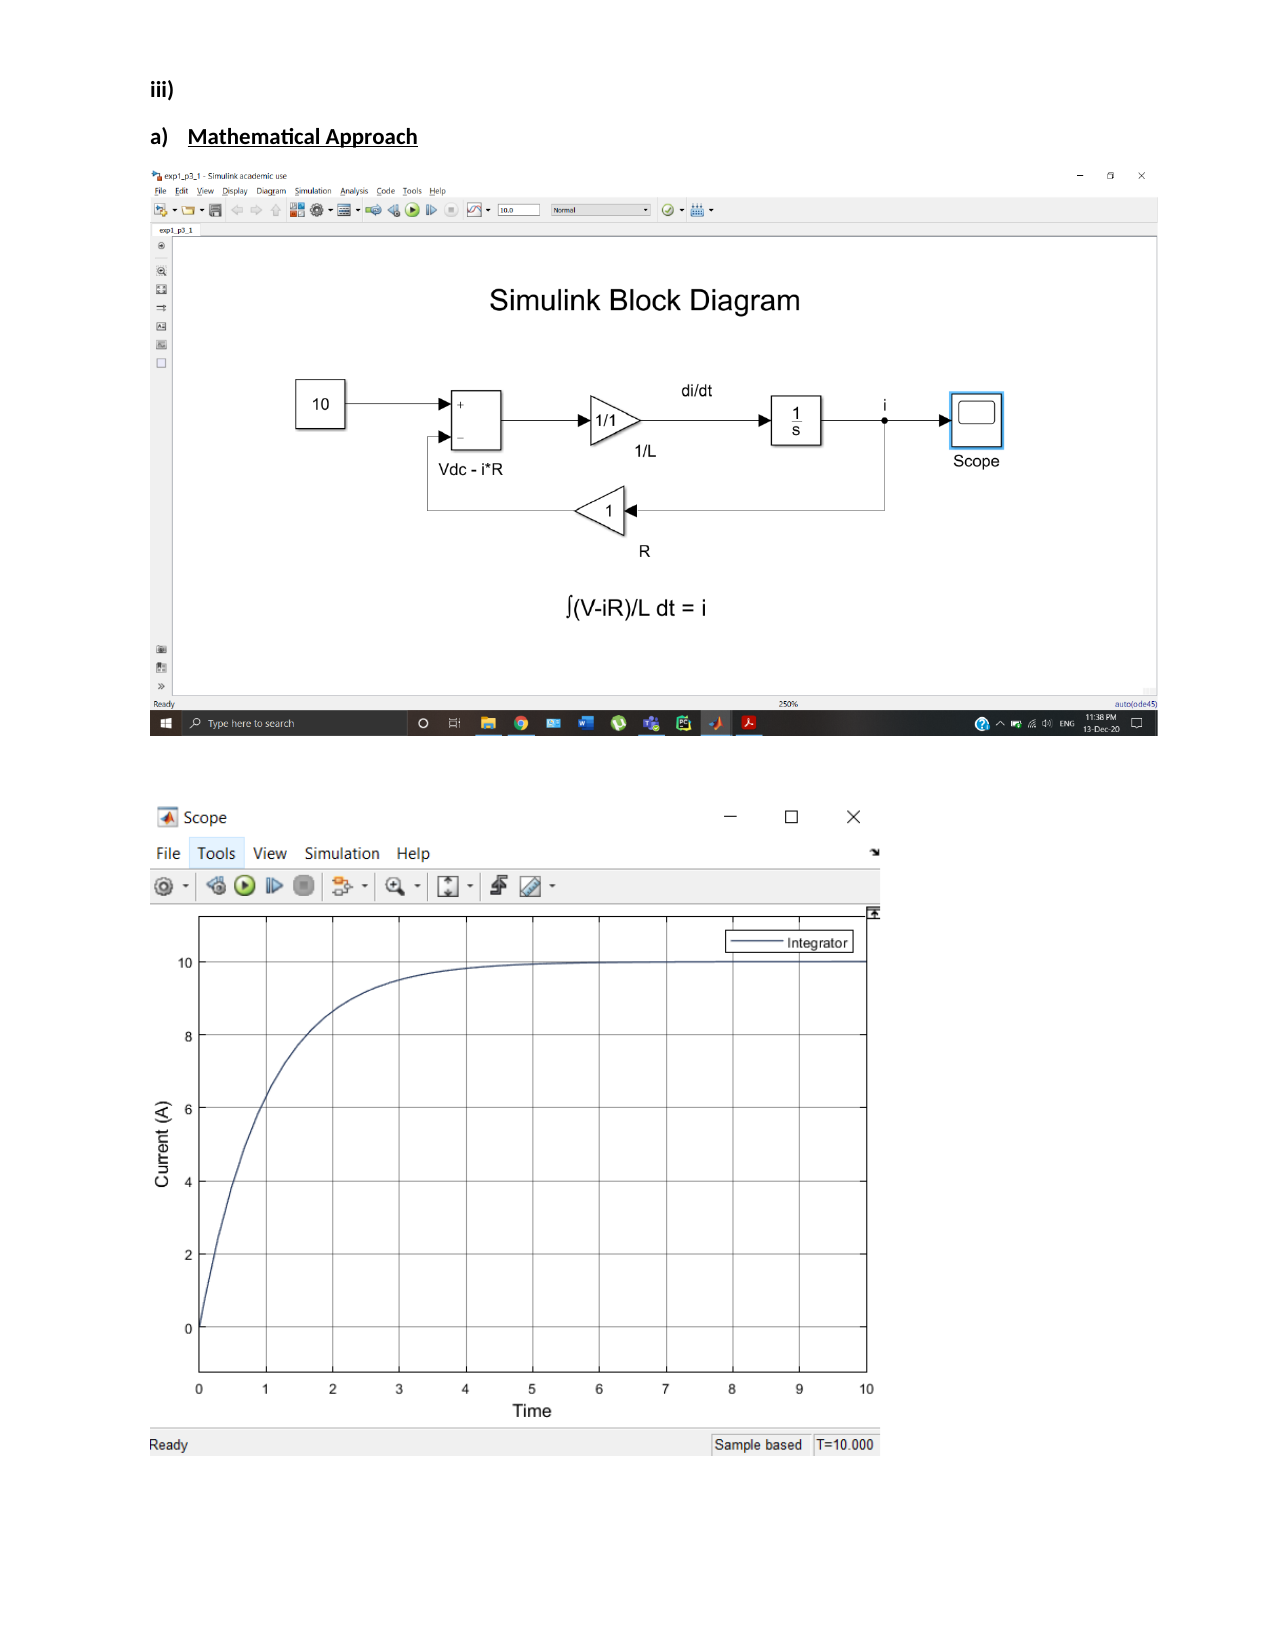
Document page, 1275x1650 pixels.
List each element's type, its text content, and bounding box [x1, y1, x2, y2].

text iii) [75, 75, 1200, 103]
list Mathematical Approach [150, 122, 1200, 150]
picture [150, 801, 880, 1456]
picture [150, 168, 1158, 736]
